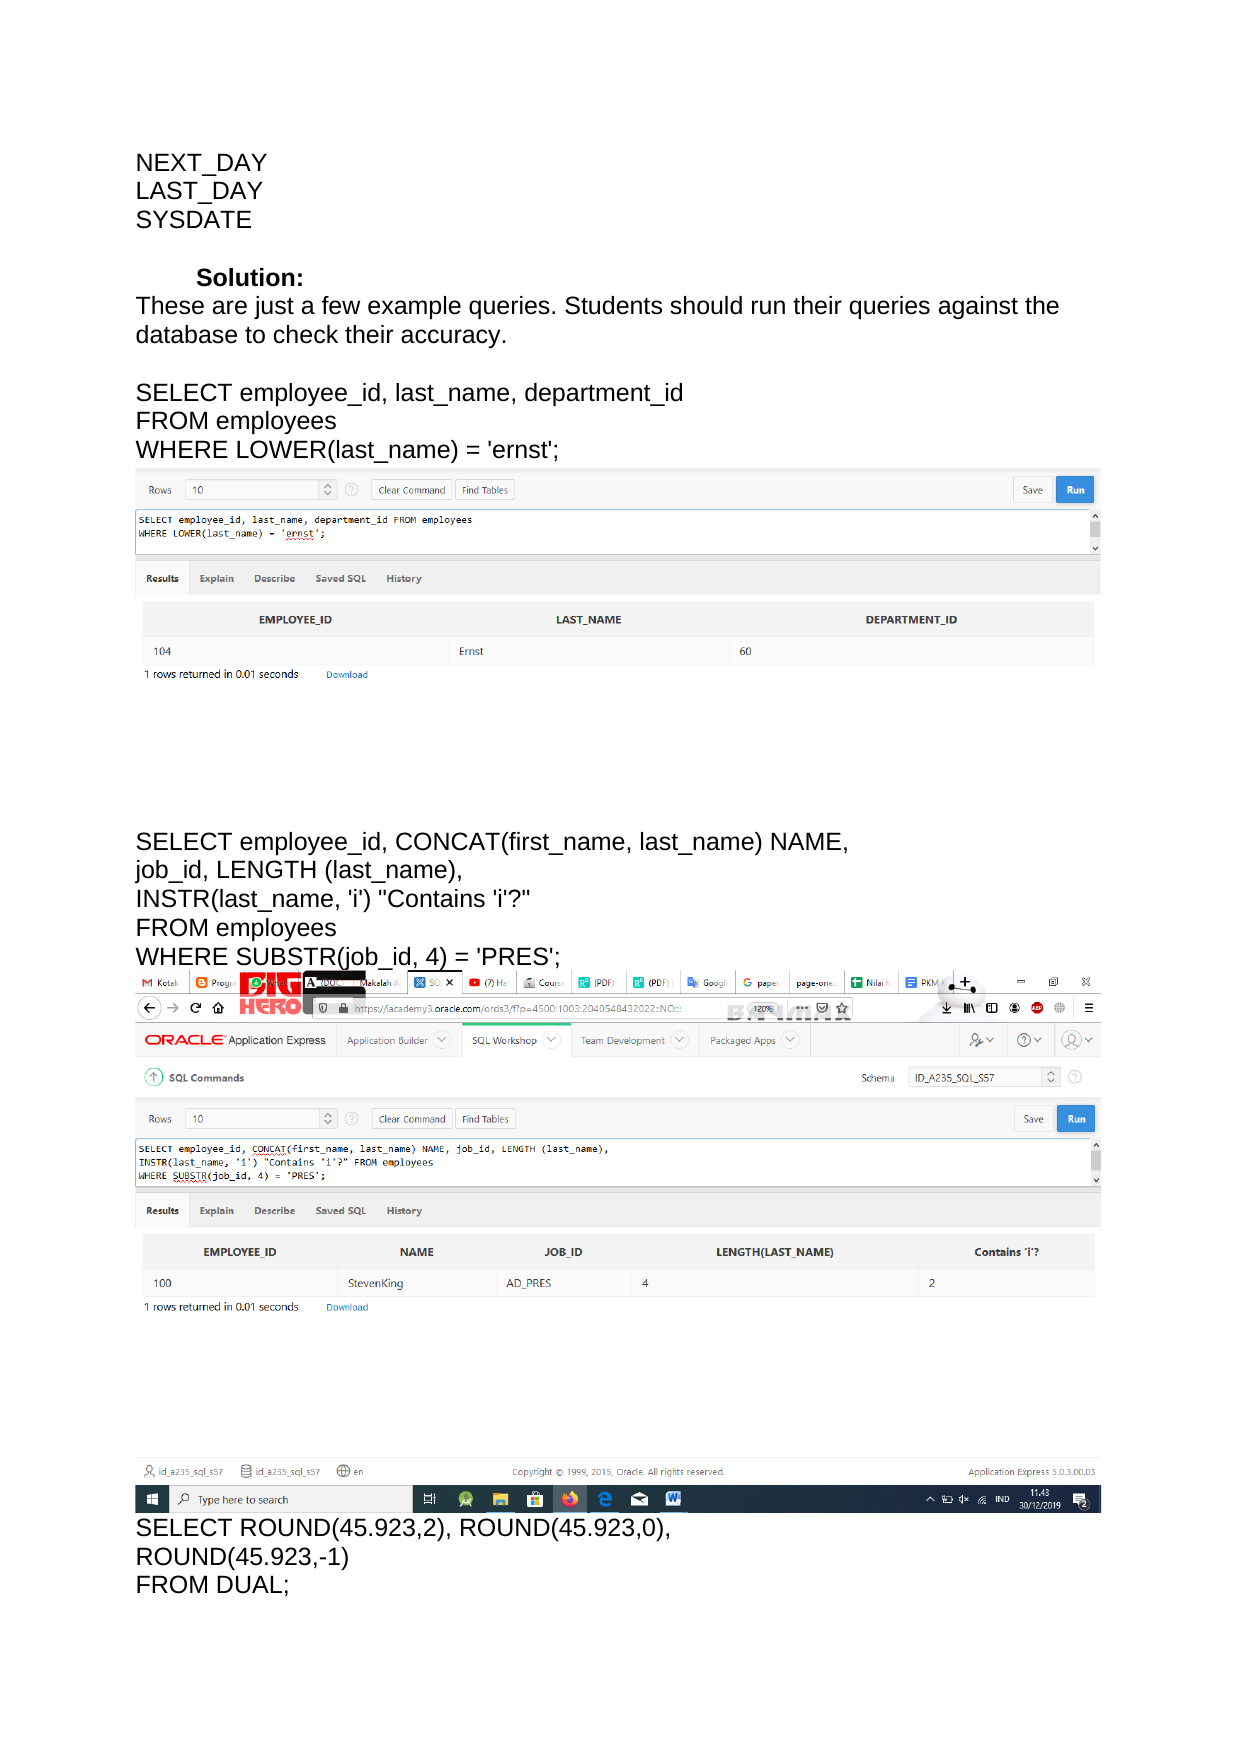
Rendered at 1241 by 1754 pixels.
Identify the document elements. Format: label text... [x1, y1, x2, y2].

subtitle Solution: [196, 263, 1101, 291]
text NEXT_DAY LAST_DAY SYSDATE [135, 148, 320, 234]
picture [135, 463, 1101, 827]
text SELECT ROUND(45.923,2), ROUND(45.923,0), ROUND(45.923,-1) [135, 1513, 724, 1571]
picture [135, 970, 1102, 1513]
text WHERE SUBSTR(job_id, 4) = 'PRES'; [135, 941, 1101, 970]
text These are just a few example queries. Students should run their queries against the database to check their accuracy. [135, 291, 1073, 349]
text INSTR(last_name, 'i') "Contains 'i'?" FROM employees [135, 884, 584, 941]
text FROM DUAL; [135, 1571, 1101, 1599]
text WHERE LOWER(last_name) = 'ernst'; [135, 435, 1101, 463]
text SELECT employee_id, CONCAT(first_name, last_name) NAME, job_id, LENGTH (last_name), [135, 827, 903, 884]
text SELECT employee_id, last_name, department_id FROM employees [135, 378, 738, 435]
